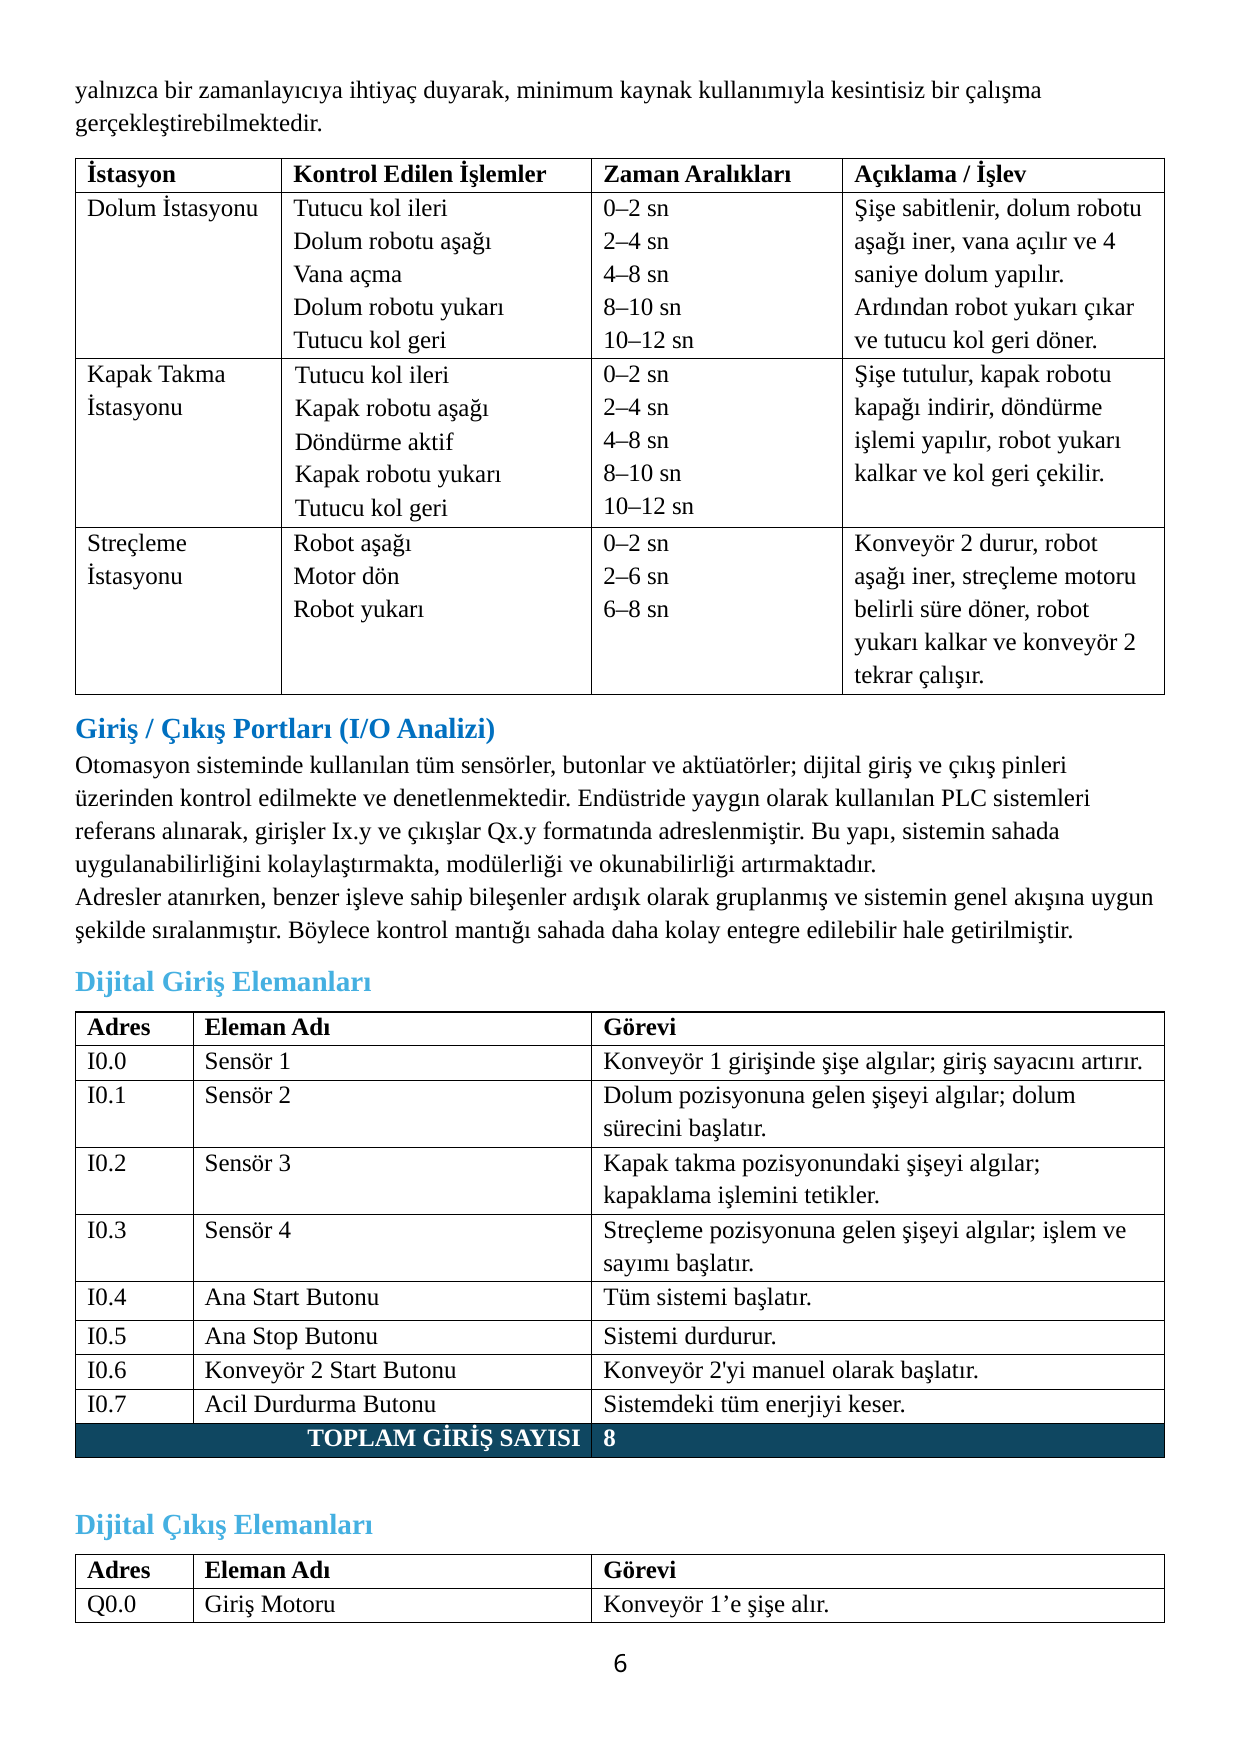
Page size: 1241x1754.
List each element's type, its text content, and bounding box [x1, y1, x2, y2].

table_cell Sensör 1 [194, 1046, 591, 1079]
table_cell 0–2 sn 2–6 sn 6–8 sn [592, 528, 842, 693]
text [75, 75, 1165, 137]
table_cell Sensör 3 [194, 1148, 591, 1214]
table_cell Q0.0 [76, 1589, 193, 1622]
table_cell Sensör 4 [194, 1215, 591, 1281]
text Adresler atanırken, benzer işleve sahip bileşenler ardışık olarak gruplanmış ve sistemin genel akışına uygun şekilde sıralanmıştır. Böylece kontrol mantığı sahada daha kolay entegre edilebilir hale getirilmiştir. [75, 882, 1165, 943]
table_cell Sensör 2 [194, 1081, 591, 1147]
table_header Görevi [592, 1555, 1164, 1588]
table_cell I0.5 [76, 1321, 193, 1354]
table_cell I0.2 [76, 1148, 193, 1214]
table_cell Robot aşağı Motor dön Robot yukarı [282, 528, 591, 693]
table_cell Tutucu kol ileri Dolum robotu aşağı Vana açma Dolum robotu yukarı Tutucu kol geri [282, 193, 591, 358]
table_cell Kapak Takma İstasyonu [76, 359, 281, 527]
table_cell Sistemi durdurur. [592, 1321, 1164, 1354]
table_header Eleman Adı [194, 1013, 591, 1045]
table_cell Streçleme pozisyonuna gelen şişeyi algılar; işlem ve sayımı başlatır. [592, 1215, 1164, 1281]
table_cell Acil Durdurma Butonu [194, 1390, 591, 1422]
table_cell I0.6 [76, 1355, 193, 1388]
table_cell Dolum pozisyonuna gelen şişeyi algılar; dolum sürecini başlatır. [592, 1081, 1164, 1147]
table_cell Ana Stop Butonu [194, 1321, 591, 1354]
table_cell Ana Start Butonu [194, 1282, 591, 1320]
text Otomasyon sisteminde kullanılan tüm sensörler, butonlar ve aktüatörler; dijital giriş ve çıkış pinleri üzerinden kontrol edilmekte ve denetlenmektedir. Endüstride yaygın olarak kullanılan PLC sistemleri referans alınarak, girişler Ix.y ve çıkışlar Qx.y formatında adreslenmiştir. Bu yapı, sistemin sahada uygulanabilirliğini kolaylaştırmakta, modülerliği ve okunabilirliği artırmaktadır. [75, 750, 1165, 877]
table_header Adres [76, 1013, 193, 1045]
table_cell Tüm sistemi başlatır. [592, 1282, 1164, 1320]
table_header Zaman Aralıkları [592, 159, 842, 192]
table_cell I0.3 [76, 1215, 193, 1281]
table_cell Konveyör 2 Start Butonu [194, 1355, 591, 1388]
table_header İstasyon [76, 159, 281, 192]
table_header Kontrol Edilen İşlemler [282, 159, 591, 192]
table_cell Dolum İstasyonu [76, 193, 281, 358]
table_cell [282, 359, 591, 527]
table_cell Sistemdeki tüm enerjiyi keser. [592, 1390, 1164, 1422]
table_cell Konveyör 1 girişinde şişe algılar; giriş sayacını artırır. [592, 1046, 1164, 1079]
subtitle Dijital Çıkış Elemanları [75, 1507, 1165, 1541]
subtitle Giriş / Çıkış Portları (I/O Analizi) [75, 711, 1165, 745]
table_cell Konveyör 2 durur, robot aşağı iner, streçleme motoru belirli süre döner, robot yukarı kalkar ve konveyör 2 tekrar çalışır. [843, 528, 1164, 693]
table_cell 0–2 sn 2–4 sn 4–8 sn 8–10 sn 10–12 sn [592, 193, 842, 358]
table_cell Şişe tutulur, kapak robotu kapağı indirir, döndürme işlemi yapılır, robot yukarı kalkar ve kol geri çekilir. [843, 359, 1164, 527]
table_header Adres [76, 1555, 193, 1588]
table_cell I0.1 [76, 1081, 193, 1147]
table_cell Kapak takma pozisyonundaki şişeyi algılar; kapaklama işlemini tetikler. [592, 1148, 1164, 1214]
table_cell I0.4 [76, 1282, 193, 1320]
table_header Eleman Adı [194, 1555, 591, 1588]
table_cell Giriş Motoru [194, 1589, 591, 1622]
table_cell I0.0 [76, 1046, 193, 1079]
table_cell Konveyör 2'yi manuel olarak başlatır. [592, 1355, 1164, 1388]
table_cell Streçleme İstasyonu [76, 528, 281, 693]
table_cell 8 [592, 1424, 1164, 1457]
table_cell I0.7 [76, 1390, 193, 1422]
table_header Görevi [592, 1013, 1164, 1045]
subtitle Dijital Giriş Elemanları [75, 964, 1165, 998]
table_cell Şişe sabitlenir, dolum robotu aşağı iner, vana açılır ve 4 saniye dolum yapılır. Ardından robot yukarı çıkar ve tutucu kol geri döner. [843, 193, 1164, 358]
table_header Açıklama / İşlev [843, 159, 1164, 192]
table_cell 0–2 sn 2–4 sn 4–8 sn 8–10 sn 10–12 sn [592, 359, 842, 527]
table_cell Konveyör 1’e şişe alır. [592, 1589, 1164, 1622]
table_cell TOPLAM GİRİŞ SAYISI [76, 1424, 591, 1457]
